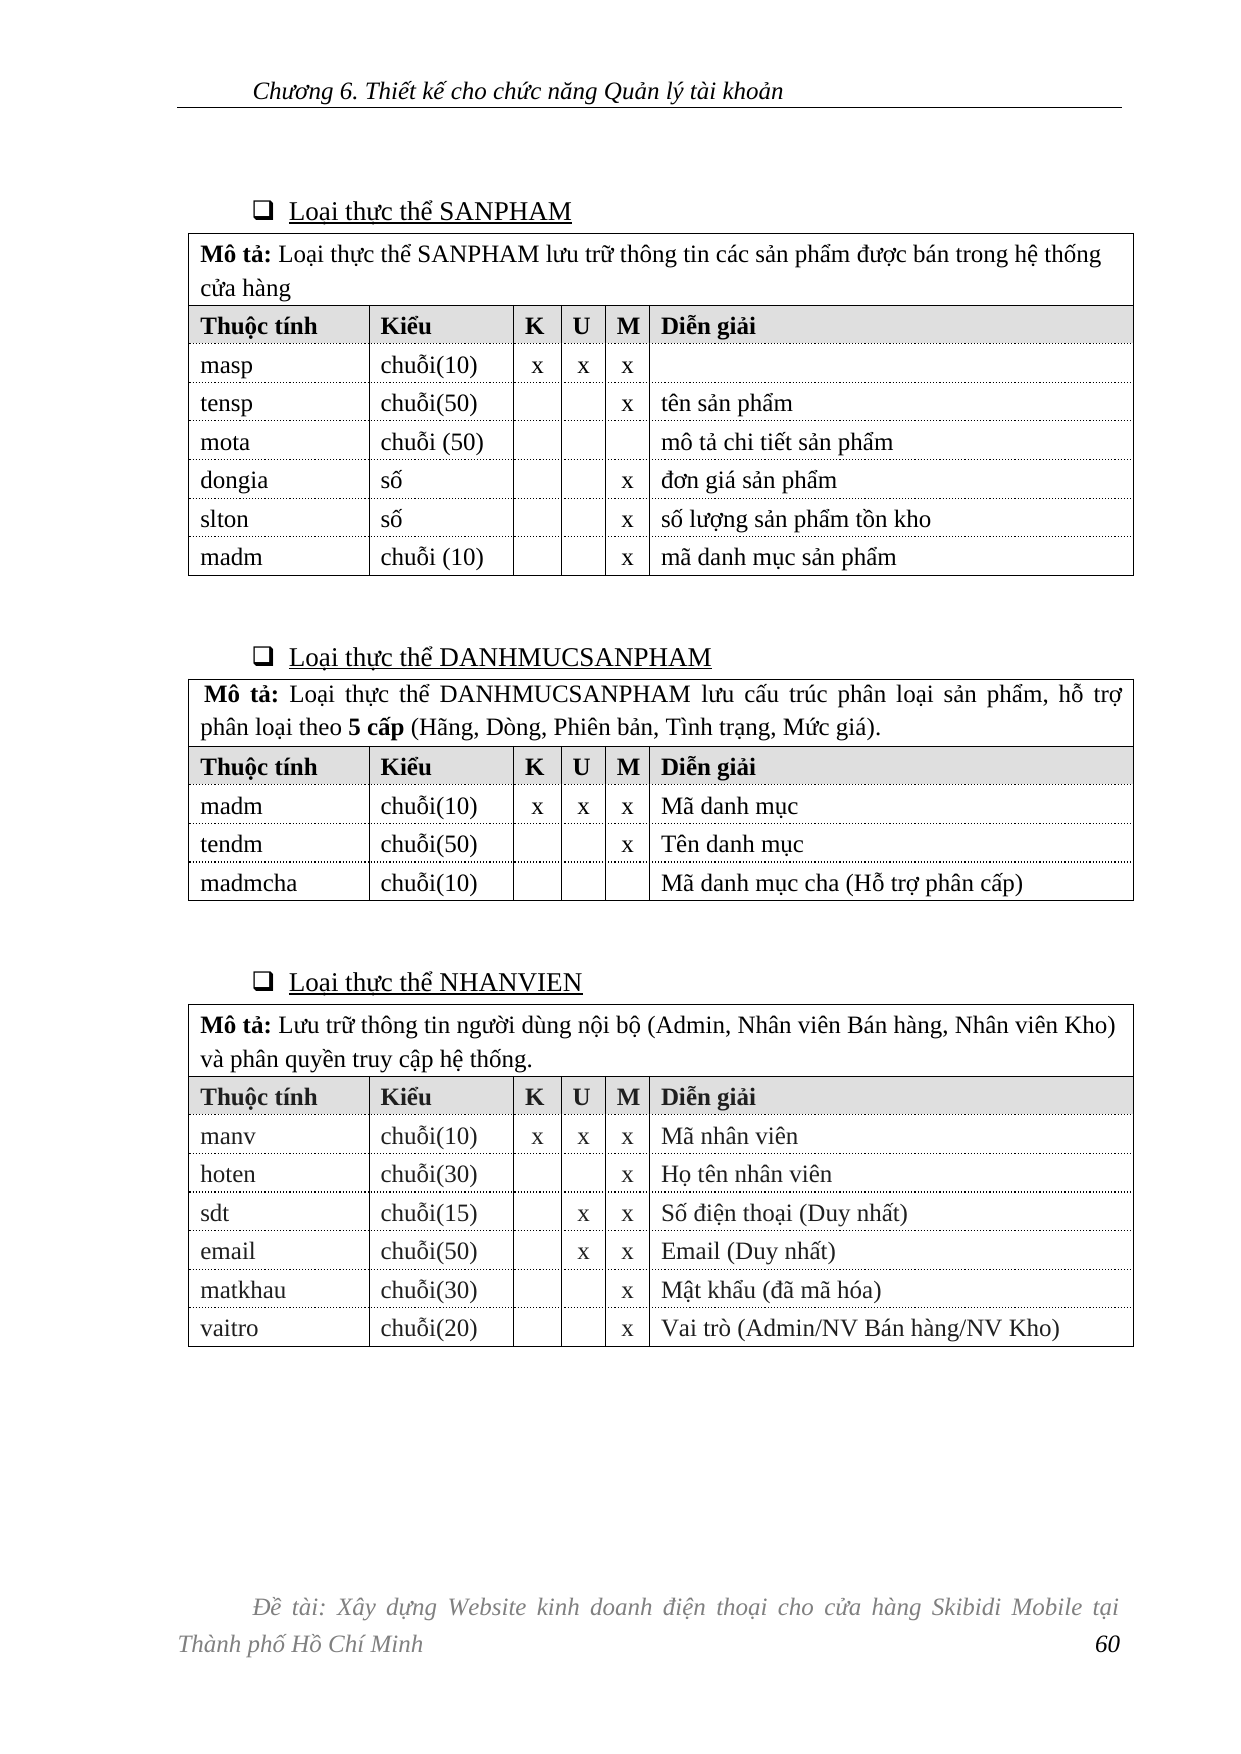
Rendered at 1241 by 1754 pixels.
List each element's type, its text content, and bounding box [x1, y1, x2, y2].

table_cell số lượng sản phẩm tồn kho [650, 498, 1133, 536]
table_cell chuỗi(10) [370, 1114, 513, 1153]
table_cell đơn giá sản phẩm [650, 459, 1133, 497]
table_cell U [562, 306, 605, 343]
table_header Mô tả: Loại thực thể SANPHAM lưu trữ thông tin các sản phẩm được bán trong hệ thống cửa hàng [189, 234, 1133, 305]
table_cell madm [189, 536, 369, 574]
table_cell hoten [189, 1153, 369, 1191]
table_cell mota [189, 420, 369, 459]
table_cell Vai trò (Admin/NV Bán hàng/NV Kho) [650, 1307, 1133, 1346]
table_cell chuỗi(30) [370, 1269, 513, 1307]
table_cell [606, 420, 649, 459]
table_cell [562, 1307, 605, 1346]
table_cell chuỗi(50) [370, 1230, 513, 1268]
table_cell x [606, 1307, 649, 1346]
table_cell [562, 382, 605, 420]
table_cell x [606, 1230, 649, 1268]
table_cell Email (Duy nhất) [650, 1230, 1133, 1268]
table_cell [514, 1269, 561, 1307]
table_cell Họ tên nhân viên [650, 1153, 1133, 1191]
table_cell chuỗi(10) [370, 343, 513, 382]
table_cell M [606, 747, 649, 784]
table_cell chuỗi(50) [370, 382, 513, 420]
table_cell x [606, 459, 649, 497]
table_cell Thuộc tính [189, 747, 369, 784]
table_cell [562, 498, 605, 536]
table_cell U [562, 1077, 605, 1114]
table_cell số [370, 498, 513, 536]
table_cell [562, 1153, 605, 1191]
table_cell x [606, 1269, 649, 1307]
table_cell x [606, 1153, 649, 1191]
table_cell [514, 1191, 561, 1230]
text Loại thực thể DANHMUCSANPHAM [251, 641, 1122, 672]
table_cell K [514, 1077, 561, 1114]
table_cell x [562, 343, 605, 382]
table_cell manv [189, 1114, 369, 1153]
table_header Mô tả: Loại thực thể DANHMUCSANPHAM lưu cấu trúc phân loại sản phẩm, hỗ trợ phân loại theo 5 cấp (Hãng, Dòng, Phiên bản, Tình trạng, Mức giá). [189, 680, 1133, 746]
table_cell matkhau [189, 1269, 369, 1307]
table_cell Diễn giải [650, 306, 1133, 343]
table_cell chuỗi(30) [370, 1153, 513, 1191]
table_cell x [606, 498, 649, 536]
table_cell tendm [189, 823, 369, 861]
table_cell chuỗi (10) [370, 536, 513, 574]
table_cell Thuộc tính [189, 1077, 369, 1114]
table_cell Mật khẩu (đã mã hóa) [650, 1269, 1133, 1307]
table_cell mã danh mục sản phẩm [650, 536, 1133, 574]
table_cell Thuộc tính [189, 306, 369, 343]
table_cell Kiểu [370, 306, 513, 343]
table_cell slton [189, 498, 369, 536]
table_cell U [562, 747, 605, 784]
table_cell [562, 459, 605, 497]
table_cell x [562, 784, 605, 823]
table_cell [514, 382, 561, 420]
table_cell x [514, 784, 561, 823]
table_cell [514, 1153, 561, 1191]
text Loại thực thể NHANVIEN [251, 966, 1122, 998]
table_cell chuỗi(10) [370, 861, 513, 900]
table_cell số [370, 459, 513, 497]
table_cell chuỗi(10) [370, 784, 513, 823]
table_cell Kiểu [370, 1077, 513, 1114]
table_cell Diễn giải [650, 1077, 1133, 1114]
table_cell x [606, 343, 649, 382]
table_cell x [562, 1230, 605, 1268]
table_cell x [606, 382, 649, 420]
table_cell K [514, 306, 561, 343]
table_cell chuỗi (50) [370, 420, 513, 459]
table_cell Mã danh mục cha (Hỗ trợ phân cấp) [650, 861, 1133, 900]
table_cell sdt [189, 1191, 369, 1230]
table_cell [514, 1230, 561, 1268]
table_cell [562, 536, 605, 574]
table_cell [514, 459, 561, 497]
table_cell Diễn giải [650, 747, 1133, 784]
table_cell [562, 1269, 605, 1307]
table_cell x [562, 1191, 605, 1230]
table_cell Mã nhân viên [650, 1114, 1133, 1153]
table_cell Số điện thoại (Duy nhất) [650, 1191, 1133, 1230]
table_cell chuỗi(20) [370, 1307, 513, 1346]
table_cell madmcha [189, 861, 369, 900]
table_cell x [514, 1114, 561, 1153]
table_cell tensp [189, 382, 369, 420]
table_cell [514, 823, 561, 861]
table_cell vaitro [189, 1307, 369, 1346]
table_cell [514, 498, 561, 536]
table_cell x [606, 1191, 649, 1230]
table_cell x [562, 1114, 605, 1153]
table_cell [650, 343, 1133, 382]
table_cell x [606, 823, 649, 861]
table_cell [562, 823, 605, 861]
table_header Mô tả: Lưu trữ thông tin người dùng nội bộ (Admin, Nhân viên Bán hàng, Nhân viên Kho) và phân quyền truy cập hệ thống. [189, 1005, 1133, 1076]
table_cell dongia [189, 459, 369, 497]
table_cell masp [189, 343, 369, 382]
table_cell x [606, 784, 649, 823]
table_cell [514, 861, 561, 900]
table_cell [514, 536, 561, 574]
table_cell x [606, 1114, 649, 1153]
table_cell M [606, 1077, 649, 1114]
table_cell chuỗi(15) [370, 1191, 513, 1230]
table_cell Mã danh mục [650, 784, 1133, 823]
table_cell email [189, 1230, 369, 1268]
table_cell x [514, 343, 561, 382]
table_cell M [606, 306, 649, 343]
table_cell K [514, 747, 561, 784]
table_cell tên sản phẩm [650, 382, 1133, 420]
table_cell [606, 861, 649, 900]
text Loại thực thể SANPHAM [251, 195, 1122, 227]
table_cell [514, 420, 561, 459]
table_cell [562, 861, 605, 900]
table_cell madm [189, 784, 369, 823]
table_cell [562, 420, 605, 459]
table_cell Kiểu [370, 747, 513, 784]
table_cell x [606, 536, 649, 574]
table_cell mô tả chi tiết sản phẩm [650, 420, 1133, 459]
table_cell chuỗi(50) [370, 823, 513, 861]
table_cell [514, 1307, 561, 1346]
table_cell Tên danh mục [650, 823, 1133, 861]
